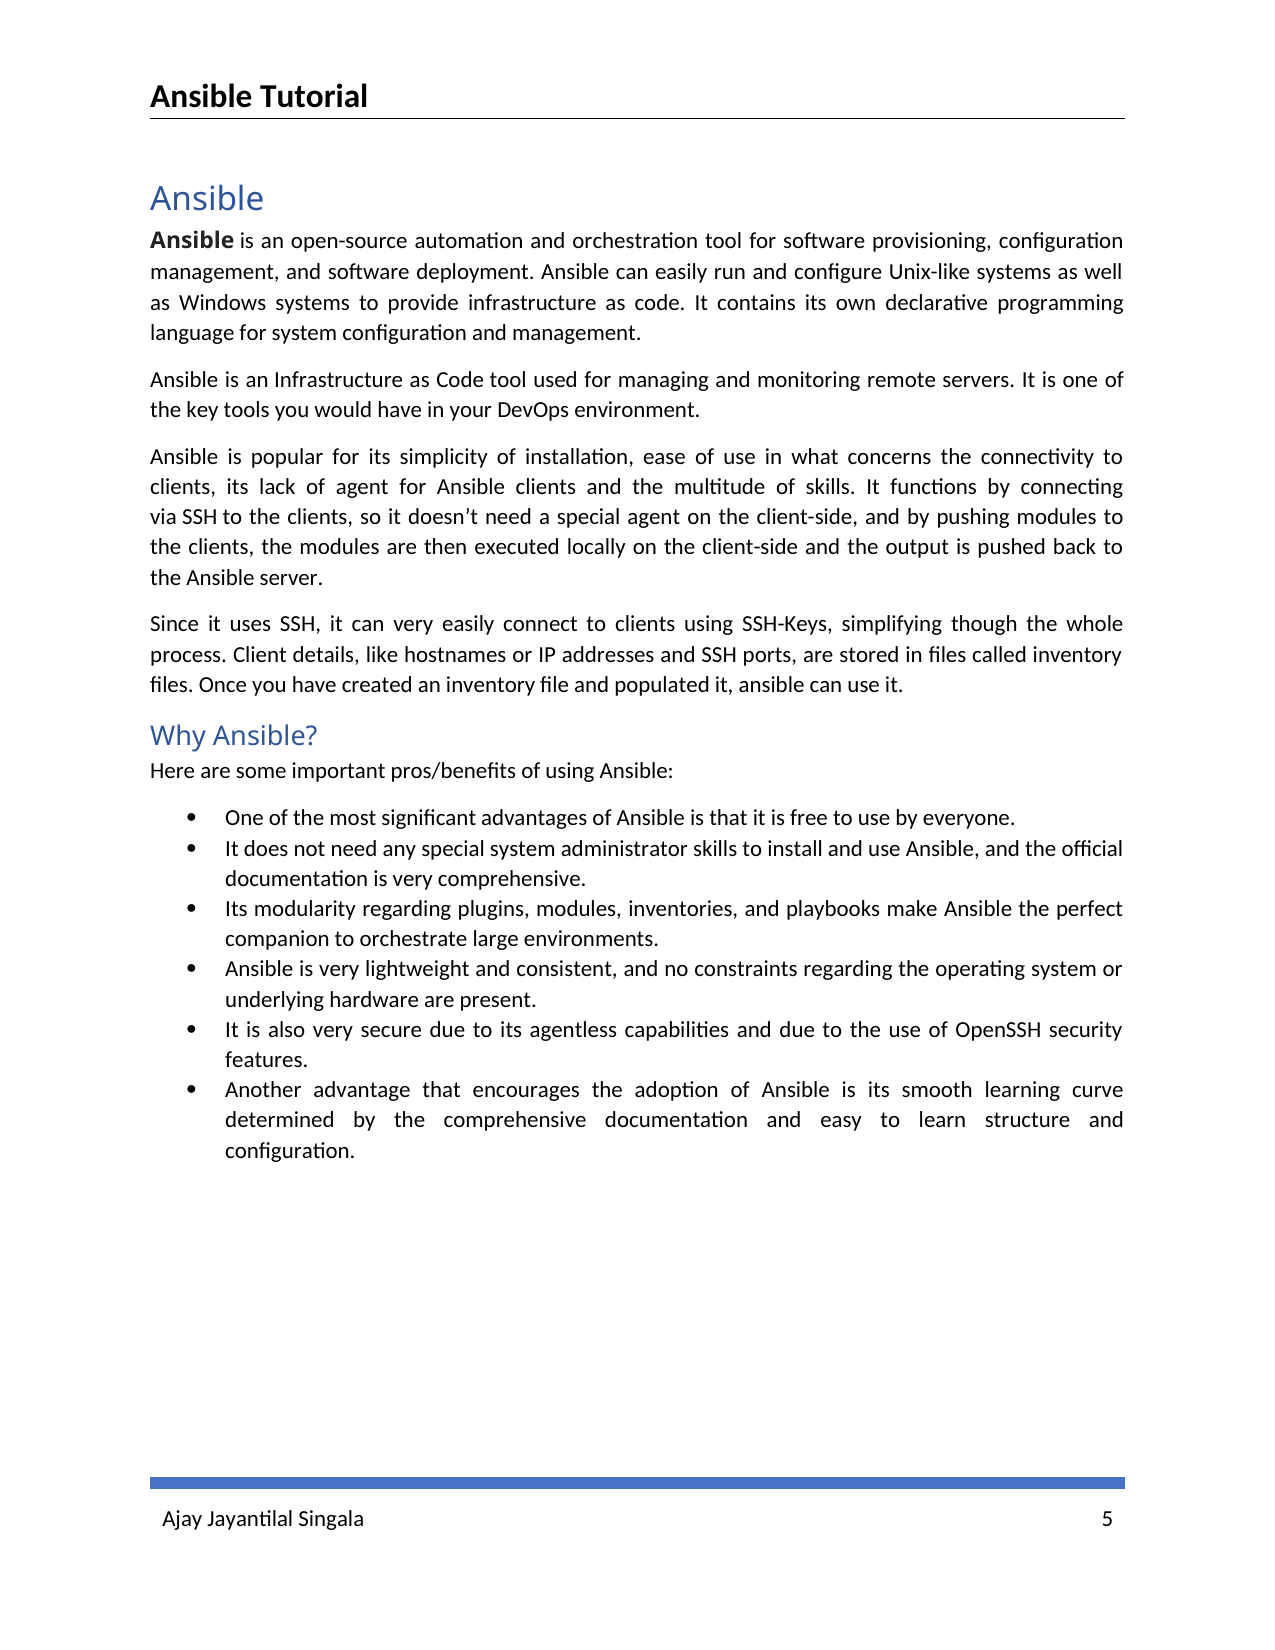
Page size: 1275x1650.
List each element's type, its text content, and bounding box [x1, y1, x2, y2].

text Ansible is popular for its simplicity of installation, ease of use in what concerns the connectivity to clients, its lack of agent for Ansible clients and the multitude of skills. It functions by connecting via SSH to the clients, so it doesn’t need a special agent on the client-side, and by pushing modules to the clients, the modules are then executed locally on the client-side and the output is pushed back to the Ansible server. [150, 442, 1125, 591]
list Another advantage that encourages the adoption of Ansible is its smooth learning curve determined by the comprehensive documentation and easy to learn structure and configuration. [187, 1075, 1125, 1164]
text Ansible is an open-source automation and orchestration tool for software provisioning, configuration management, and software deployment. Ansible can easily run and configure Unix-like systems as well as Windows systems to provide infrastructure as code. It contains its own declarative programming language for system configuration and management. [150, 224, 1125, 346]
list Ansible is very lightweight and consistent, and no constraints regarding the operating system or underlying hardware are present. [187, 954, 1125, 1013]
list Its modularity regarding plugins, modules, inventories, and playbooks make Ansible the perfect companion to orchestrate large environments. [187, 894, 1125, 952]
text Ansible is an Infrastructure as Code tool used for managing and monitoring remote servers. It is one of the key tools you would have in your DevOps environment. [150, 365, 1125, 423]
list One of the most significant advantages of Ansible is that it is free to use by everyone. [187, 803, 1125, 831]
text Here are some important pros/benefits of using Ansible: [150, 757, 1125, 784]
text Since it uses SSH, it can very easily connect to clients using SSH-Keys, simplifying though the whole process. Client details, like hostnames or IP addresses and SSH ports, are stored in files called inventory files. Once you have created an inventory file and populated it, ansible can use it. [150, 609, 1125, 698]
subtitle Ansible [150, 175, 1125, 220]
list It does not need any special system administrator skills to install and use Ansible, and the official documentation is very comprehensive. [187, 834, 1125, 892]
list It is also very secure due to its agentless capabilities and due to the use of OpenSSH security features. [187, 1015, 1125, 1073]
subtitle Why Ansible? [150, 717, 1125, 754]
